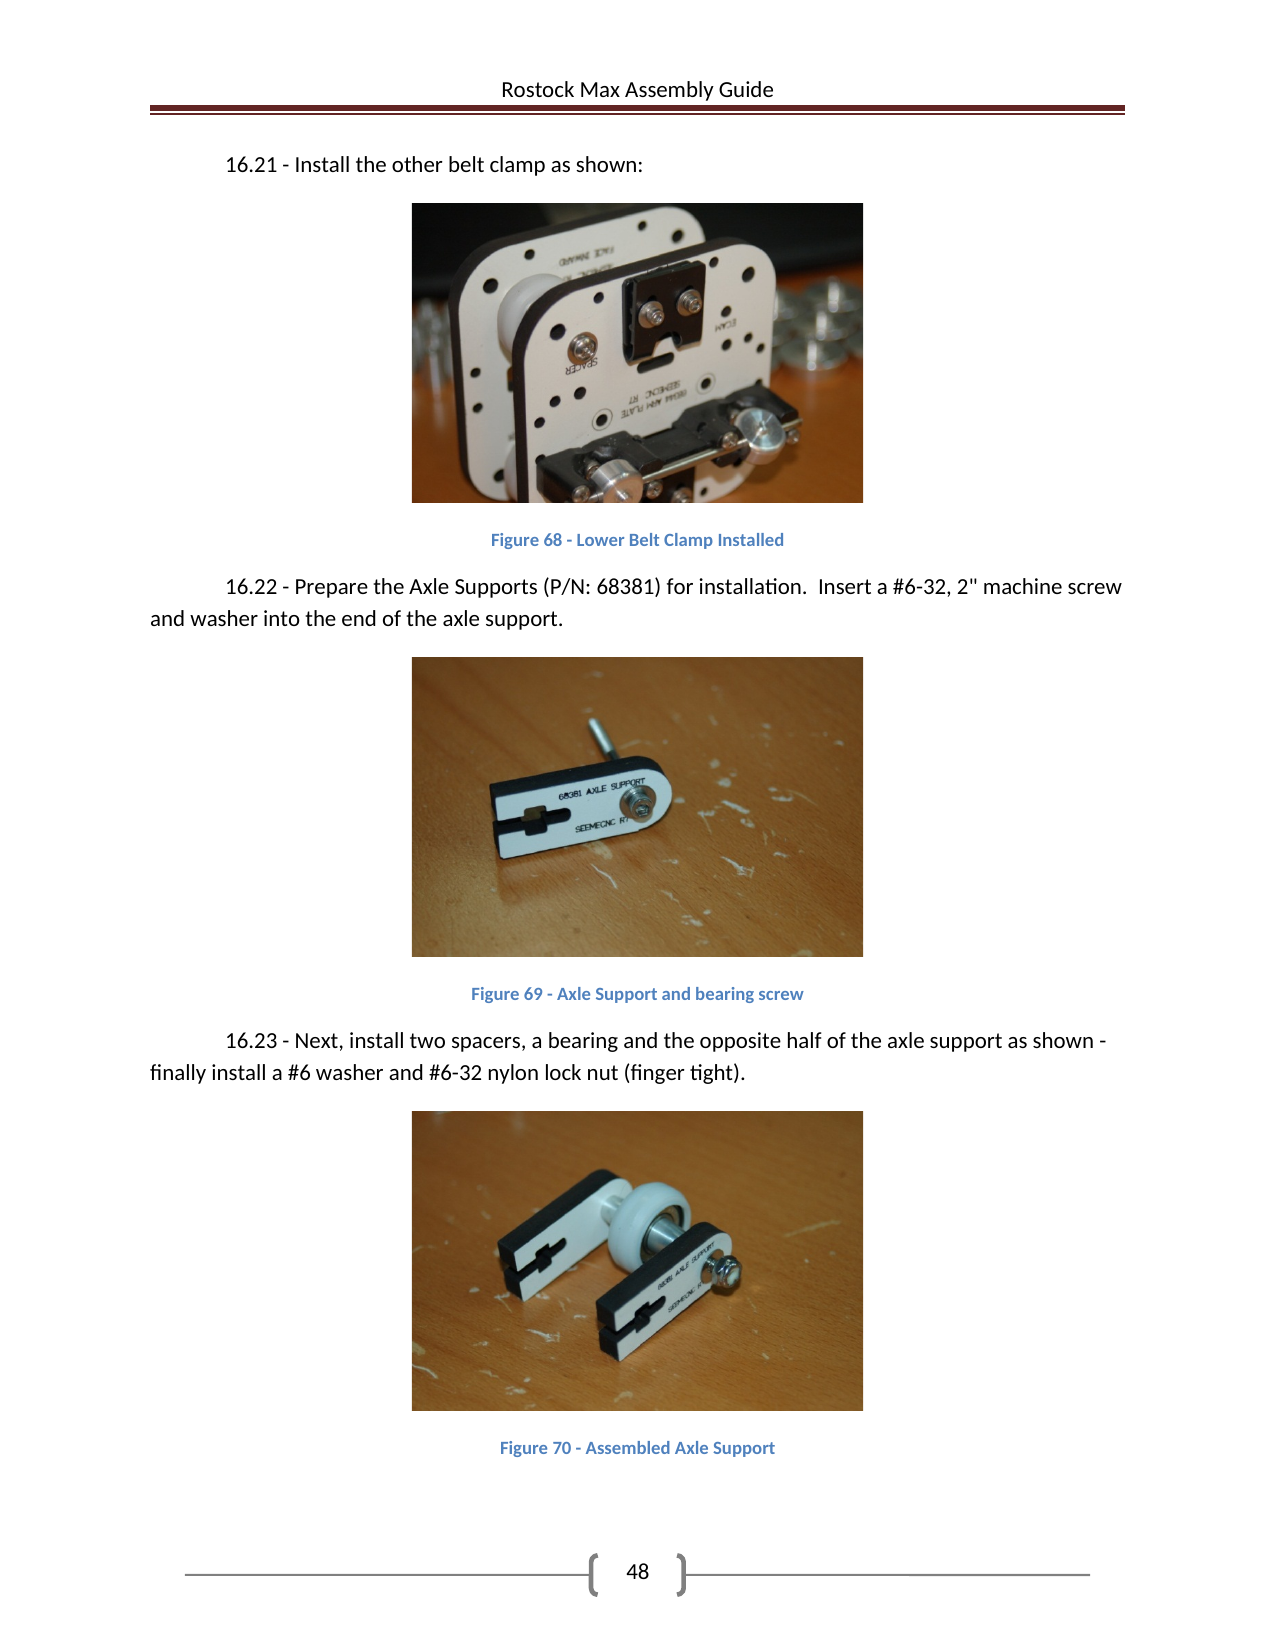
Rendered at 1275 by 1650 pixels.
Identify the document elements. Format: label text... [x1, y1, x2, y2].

picture [411, 657, 864, 957]
text 16.21 - Install the other belt clamp as shown: [150, 150, 1125, 178]
text 16.23 - Next, install two spacers, a bearing and the opposite half of the axle support as shown - finally install a #6 washer and #6-32 nylon lock nut (finger tight). [150, 1026, 1125, 1086]
picture [411, 1111, 864, 1411]
picture [411, 203, 864, 503]
text 16.22 - Prepare the Axle Supports (P/N: 68381) for installation. Insert a #6-32, 2" machine screw and washer into the end of the axle support. [150, 572, 1125, 632]
